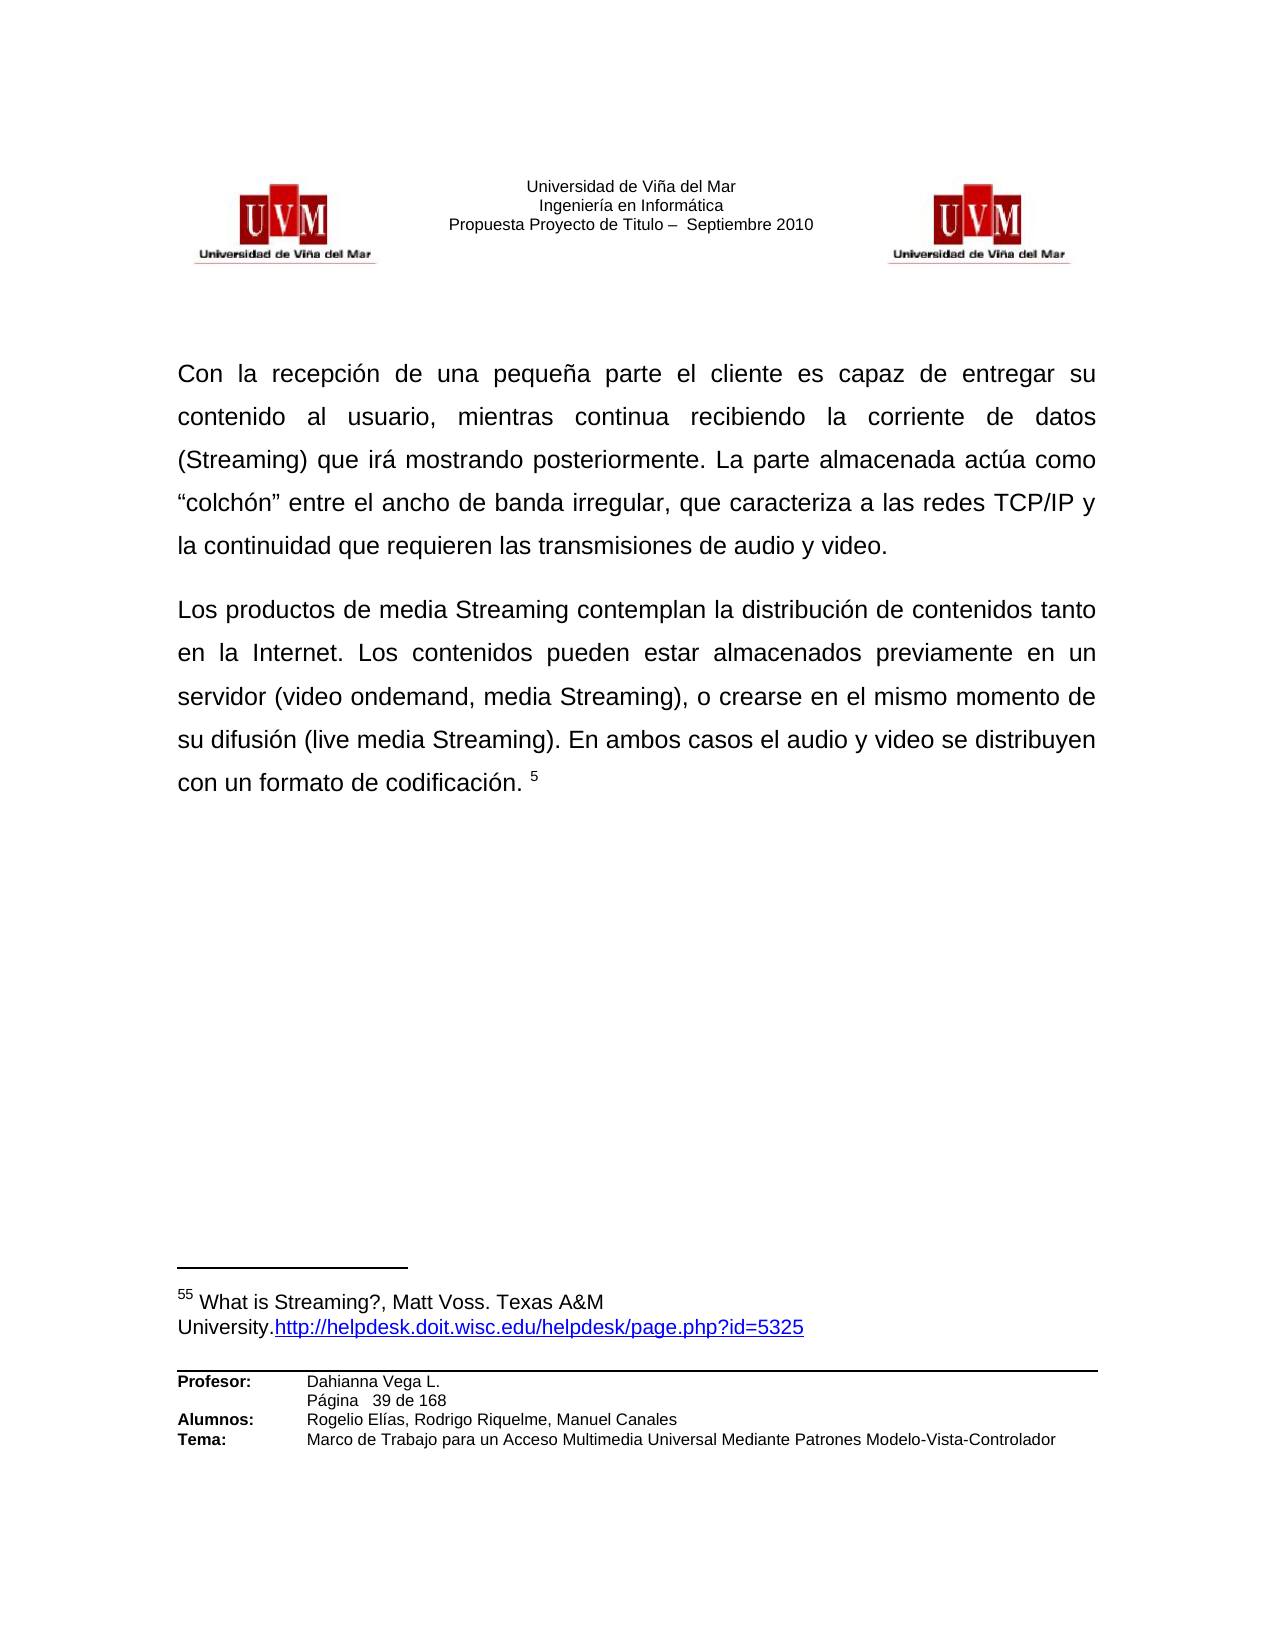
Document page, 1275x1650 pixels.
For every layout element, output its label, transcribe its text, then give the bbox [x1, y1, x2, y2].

picture [871, 176, 1084, 267]
picture [177, 176, 390, 267]
text Con la recepción de una pequeña parte el cliente es capaz de entregar su contenido al usuario, mientras continua recibiendo la corriente de datos (Streaming) que irá mostrando posteriormente. La parte almacenada actúa como “colchón” entre el ancho de banda irregular, que caracteriza a las redes TCP/IP y la continuidad que requieren las transmisiones de audio y video. [177, 359, 1098, 560]
text Los productos de media Streaming contemplan la distribución de contenidos tanto en la Internet. Los contenidos pueden estar almacenados previamente en un servidor (video ondemand, media Streaming), o crearse en el mismo momento de su difusión (live media Streaming). En ambos casos el audio y video se distribuyen con un formato de codificación. [177, 595, 1098, 797]
